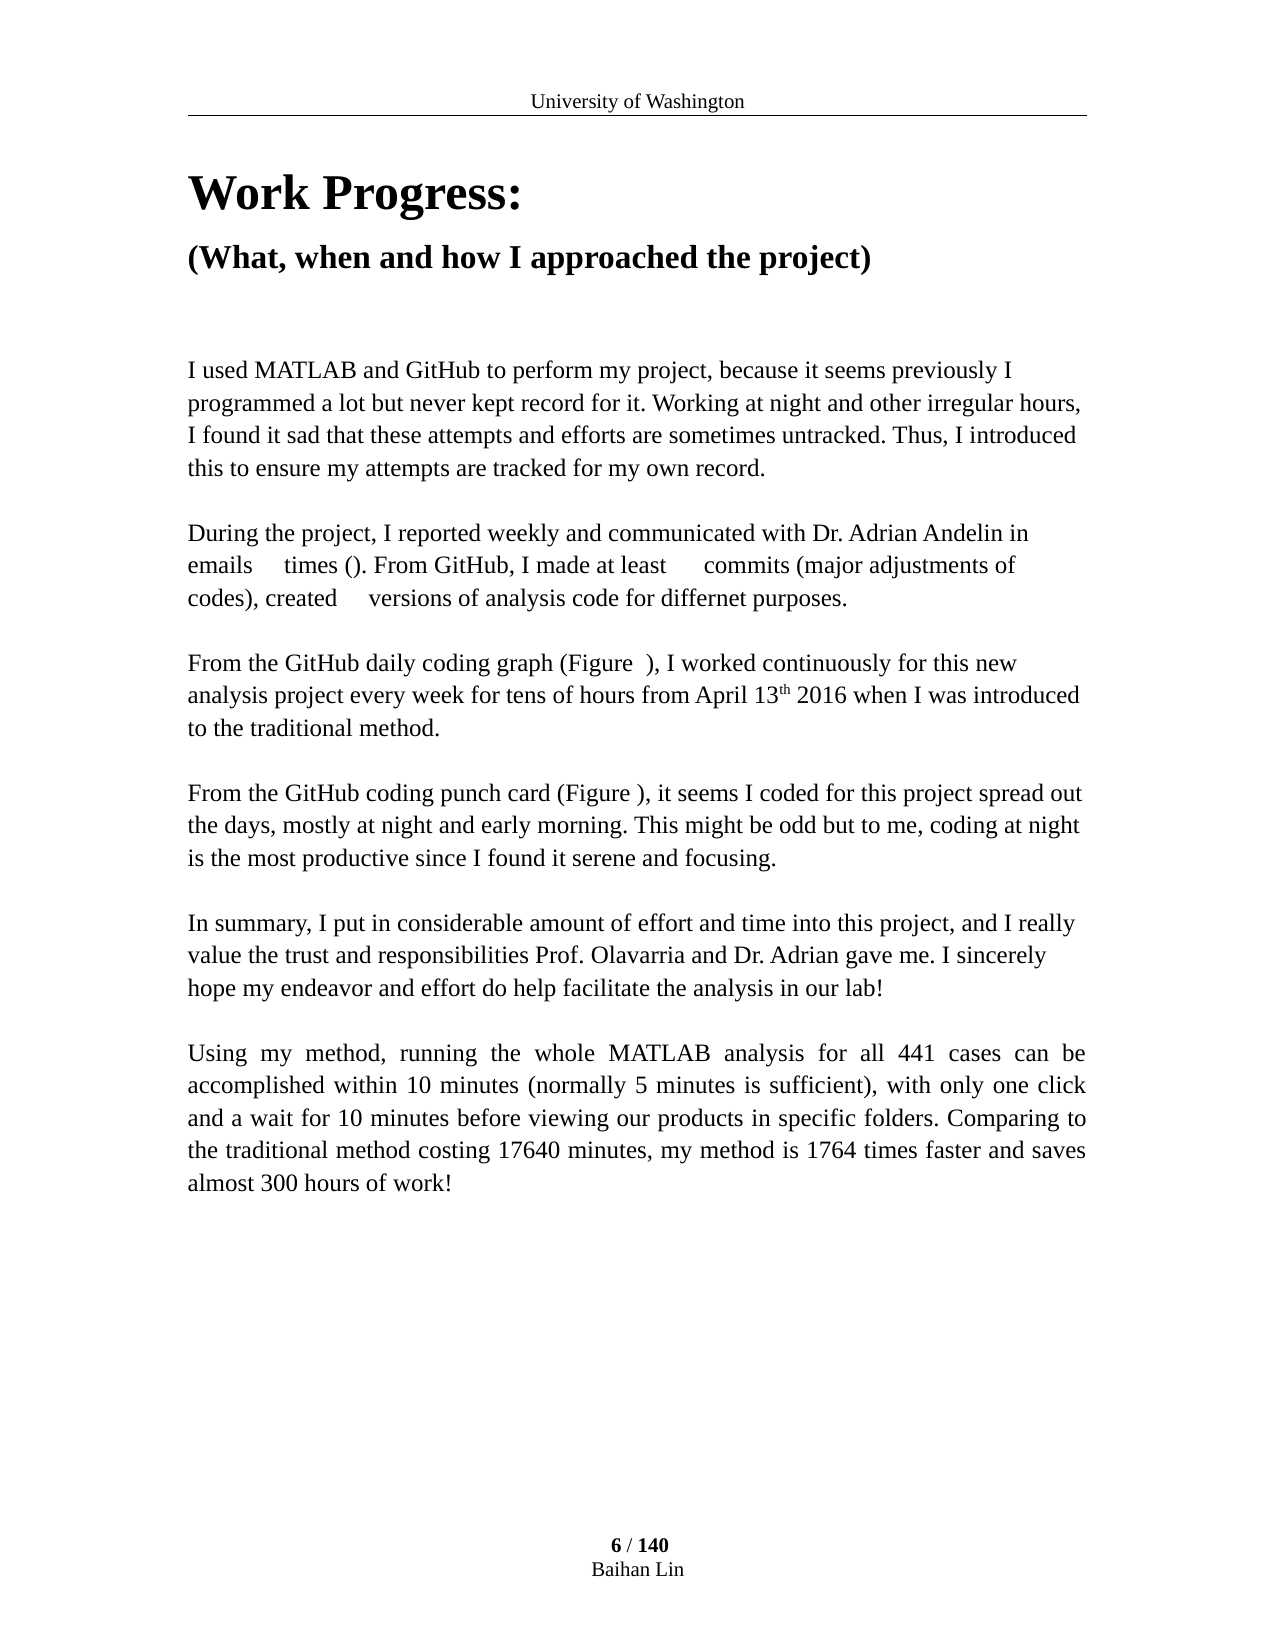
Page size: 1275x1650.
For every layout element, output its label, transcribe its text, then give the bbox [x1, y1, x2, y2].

text Work Progress: [187, 159, 1087, 224]
text (What, when and how I approached the project) [187, 224, 1087, 289]
text Using my method, running the whole MATLAB analysis for all 441 cases can be accomplished within 10 minutes (normally 5 minutes is sufficient), with only one click and a wait for 10 minutes before viewing our products in specific folders. Comparing to the traditional method costing 17640 minutes, my method is 1764 times faster and saves almost 300 hours of work! [187, 1036, 1087, 1199]
text In summary, I put in considerable amount of effort and time into this project, and I really value the trust and responsibilities Prof. Olavarria and Dr. Adrian gave me. I sincerely hope my endeavor and effort do help facilitate the analysis in our lab! [187, 906, 1087, 1004]
text I used MATLAB and GitHub to perform my project, because it seems previously I programmed a lot but never kept record for it. Working at night and other irregular hours, I found it sad that these attempts and efforts are sometimes untracked. Thus, I introduced this to ensure my attempts are tracked for my own record. [187, 354, 1087, 484]
text From the GitHub coding punch card (Figure ), it seems I coded for this project spread out the days, mostly at night and early morning. This might be odd but to me, coding at night is the most productive since I found it serene and focusing. [187, 776, 1087, 874]
text During the project, I reported weekly and communicated with Dr. Adrian Andelin in emails times (). From GitHub, I made at least commits (major adjustments of codes), created versions of analysis code for differnet purposes. [187, 516, 1087, 614]
text From the GitHub daily coding graph (Figure ), I worked continuously for this new analysis project every week for tens of hours from April 13th 2016 when I was introduced to the traditional method. [187, 646, 1087, 744]
